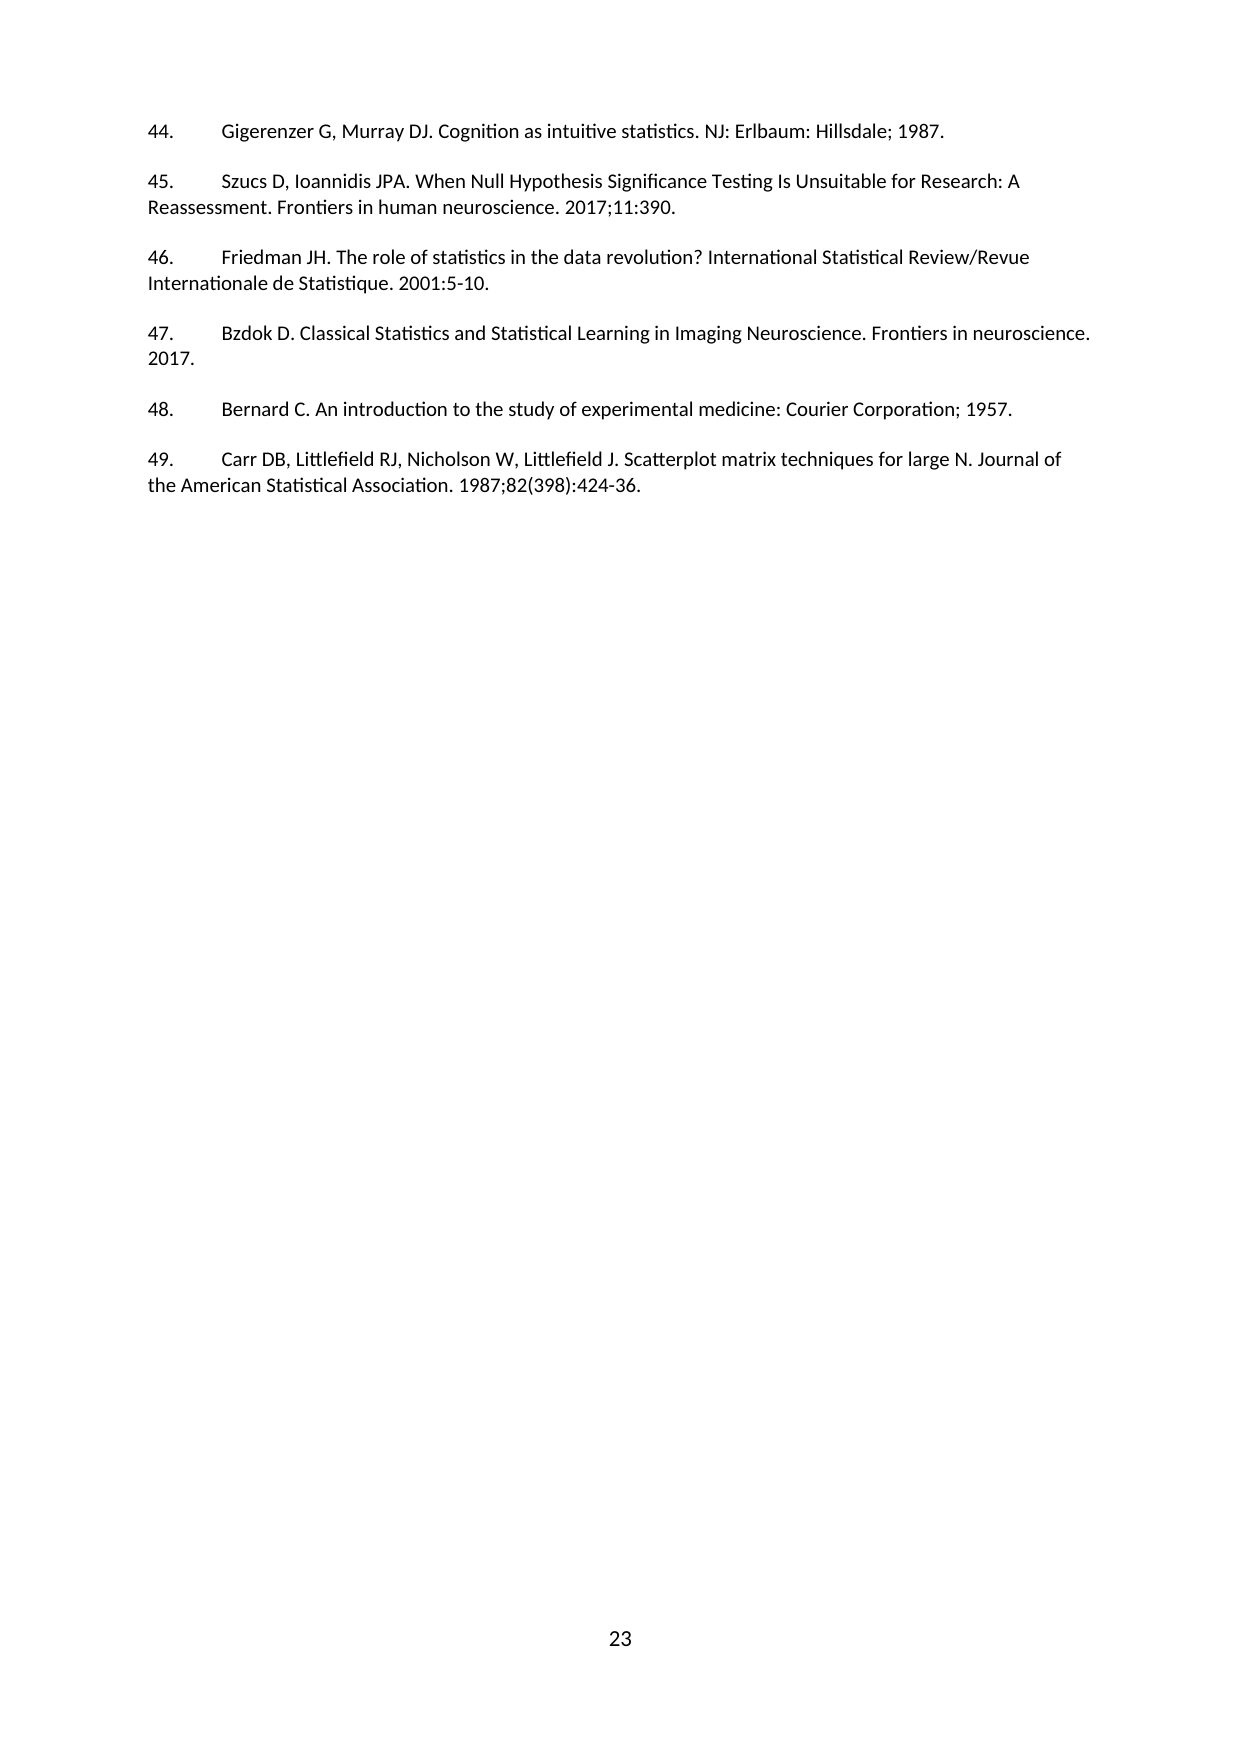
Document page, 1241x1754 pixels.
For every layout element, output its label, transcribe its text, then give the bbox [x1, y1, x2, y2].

text 47. Bzdok D. Classical Statistics and Statistical Learning in Imaging Neuroscience. Frontiers in neuroscience. 2017. [148, 320, 1092, 371]
text 49. Carr DB, Littlefield RJ, Nicholson W, Littlefield J. Scatterplot matrix techniques for large N. Journal of the American Statistical Association. 1987;82(398):424-36. [148, 446, 1092, 497]
text 44. Gigerenzer G, Murray DJ. Cognition as intuitive statistics. NJ: Erlbaum: Hillsdale; 1987. [148, 118, 1092, 143]
text 46. Friedman JH. The role of statistics in the data revolution? International Statistical Review/Revue Internationale de Statistique. 2001:5-10. [148, 244, 1092, 295]
text 48. Bernard C. An introduction to the study of experimental medicine: Courier Corporation; 1957. [148, 396, 1092, 421]
text 45. Szucs D, Ioannidis JPA. When Null Hypothesis Significance Testing Is Unsuitable for Research: A Reassessment. Frontiers in human neuroscience. 2017;11:390. [148, 168, 1092, 219]
